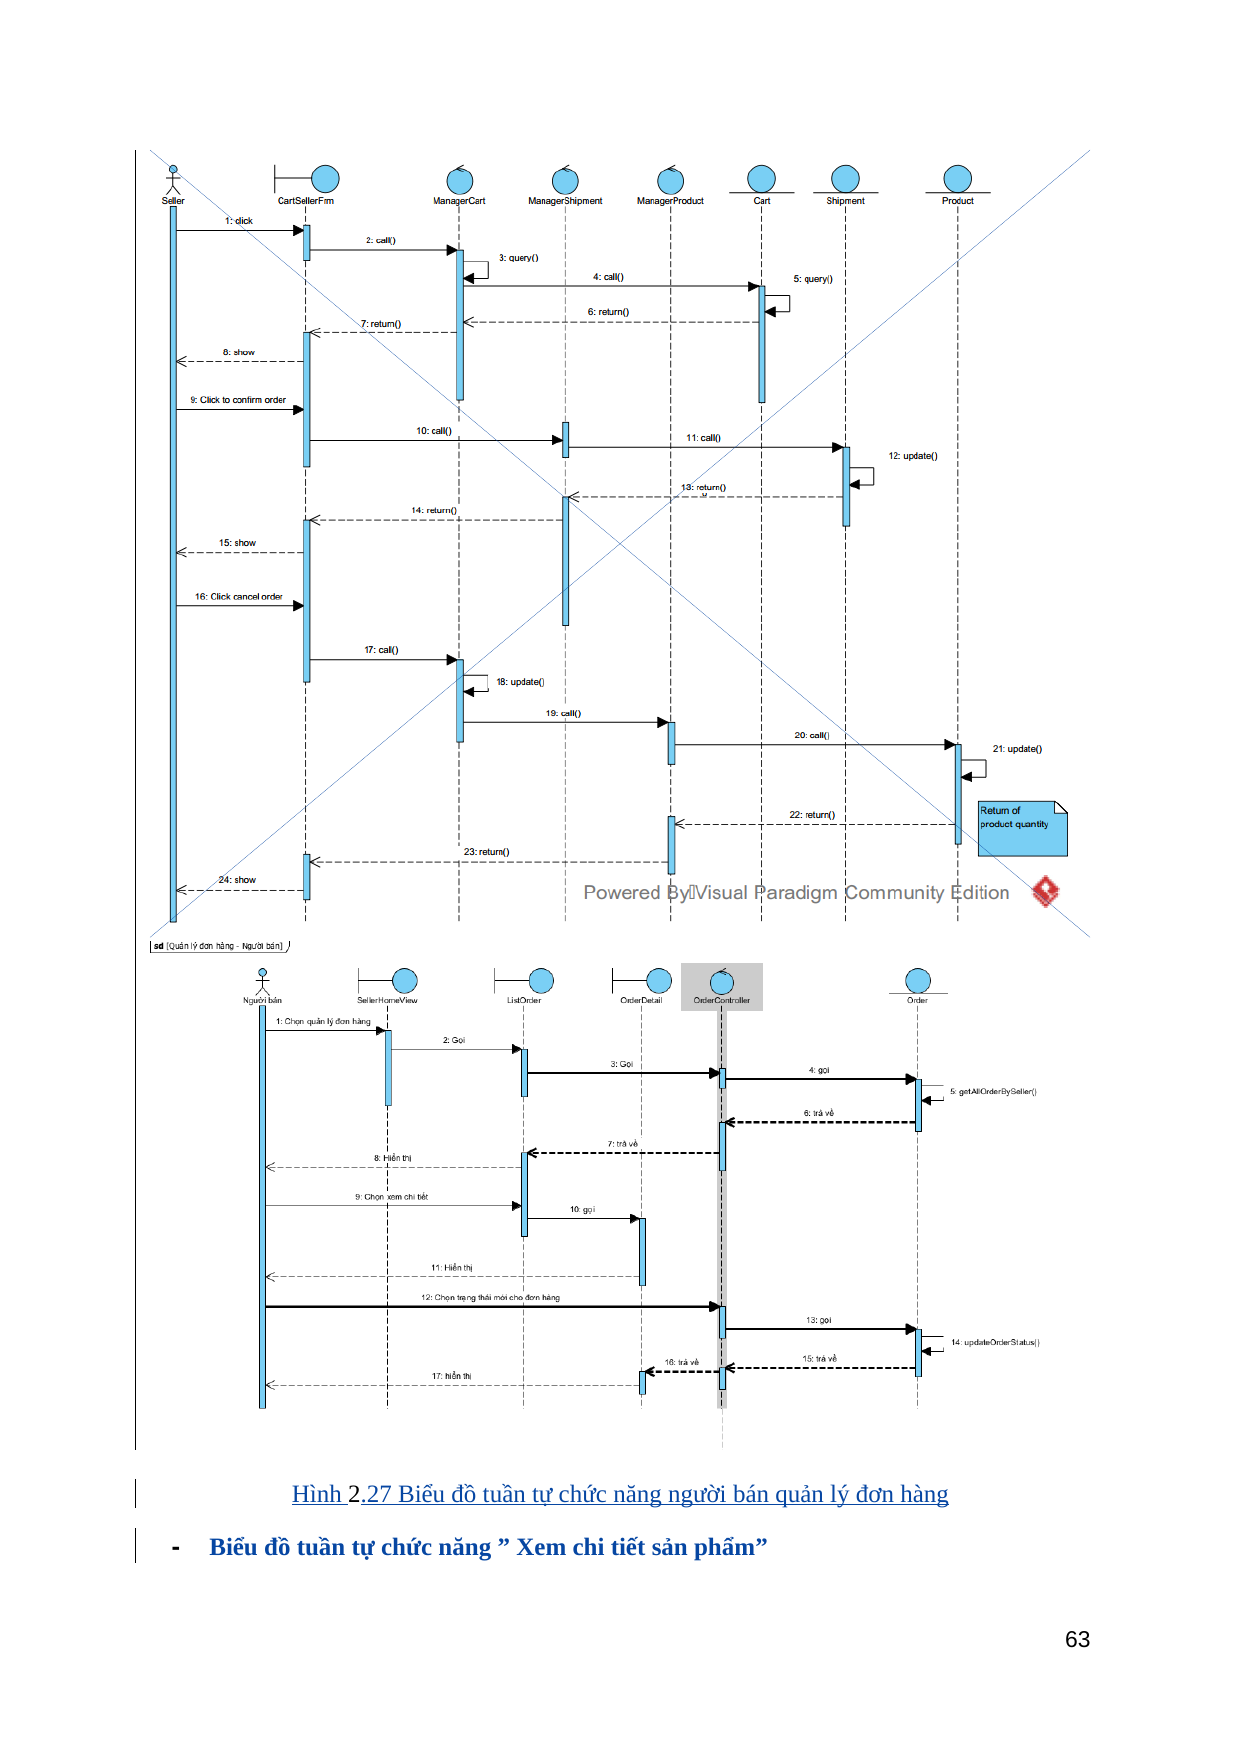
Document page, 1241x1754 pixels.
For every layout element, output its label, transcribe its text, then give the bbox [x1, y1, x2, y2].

picture [150, 941, 1091, 1450]
list Biểu đồ tuần tự chức năng ” Xem chi tiết sản phẩm” [172, 1528, 1090, 1562]
picture [150, 151, 619, 936]
text 2 [150, 1479, 1090, 1508]
picture [152, 150, 1088, 542]
picture [151, 545, 1089, 938]
picture [622, 151, 1091, 937]
